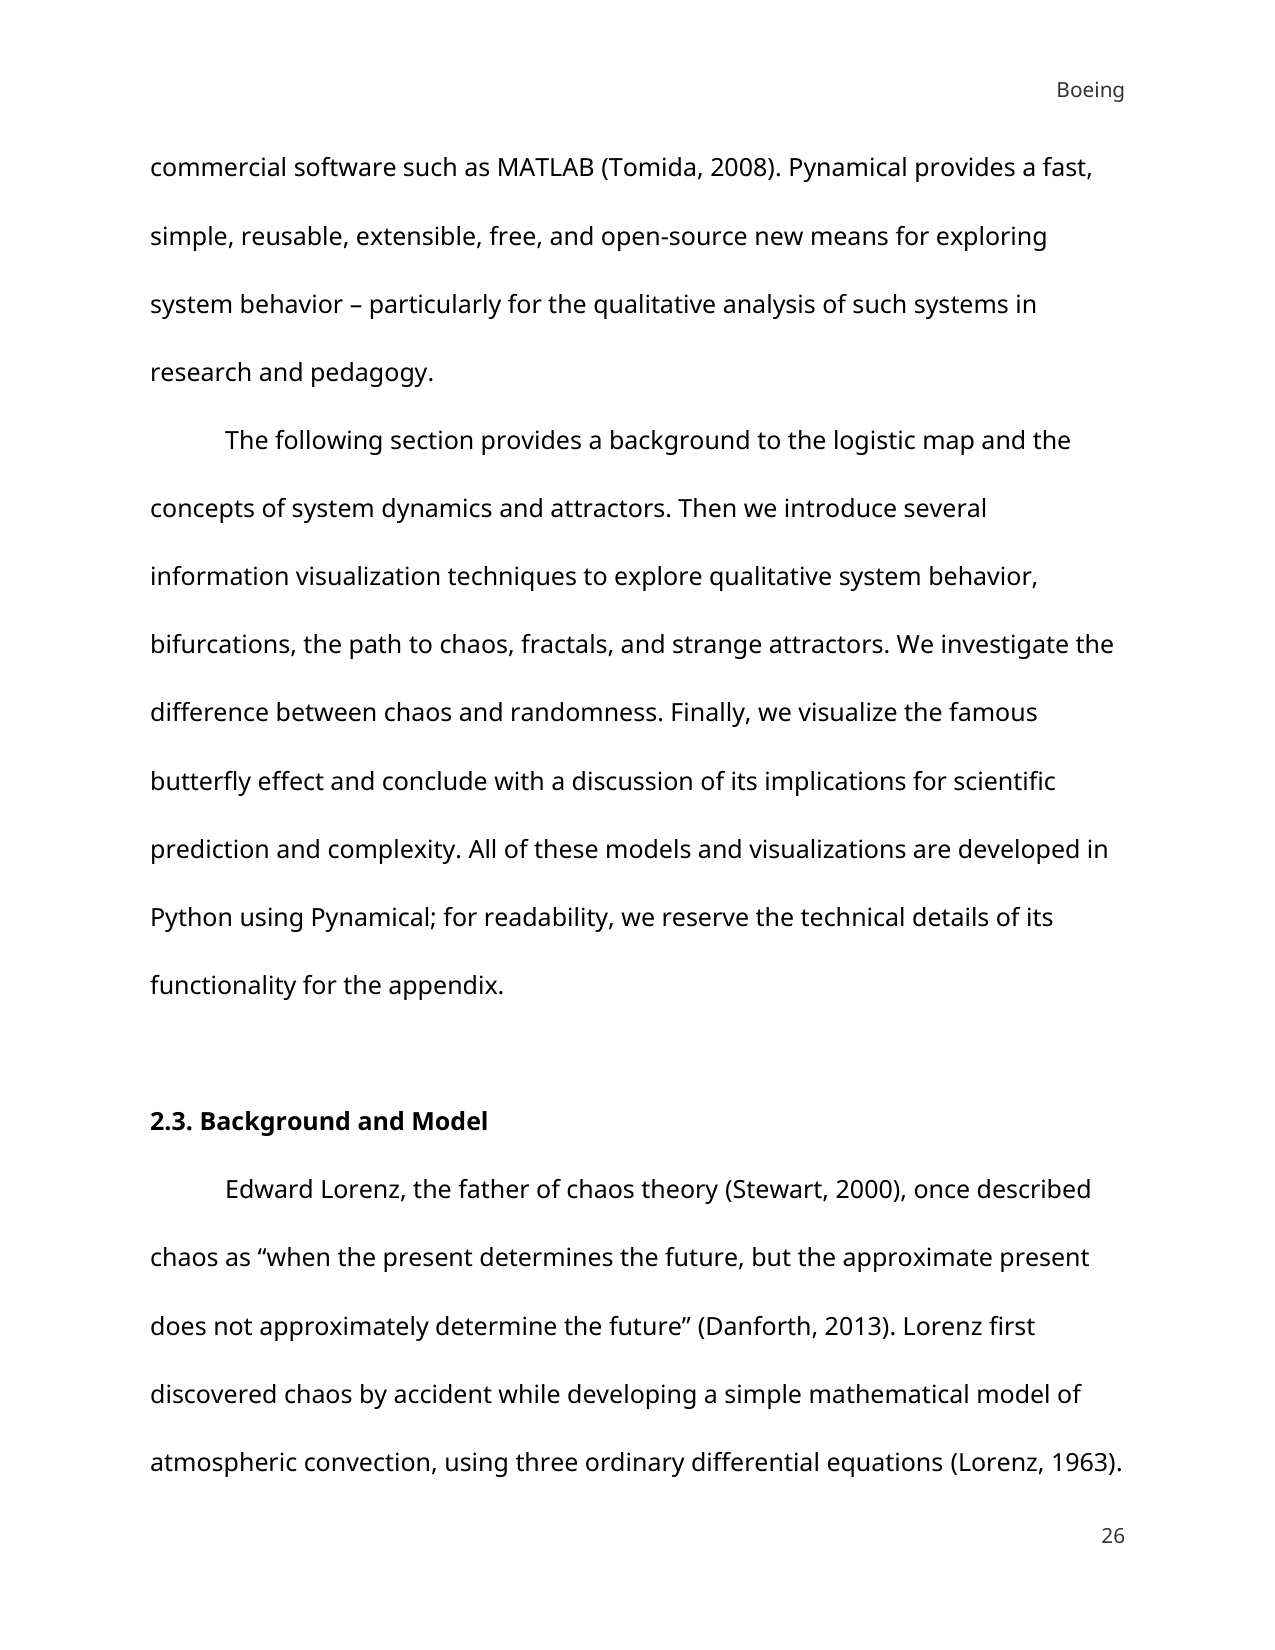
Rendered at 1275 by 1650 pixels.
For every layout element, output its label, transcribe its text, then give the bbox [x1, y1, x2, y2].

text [150, 150, 1125, 388]
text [150, 1172, 1125, 1478]
subtitle Background and Model [150, 1104, 1125, 1138]
text The following section provides a background to the logistic map and the concepts of system dynamics and attractors. Then we introduce several information visualization techniques to explore qualitative system behavior, bifurcations, the path to chaos, fractals, and strange attractors. We investigate the difference between chaos and randomness. Finally, we visualize the famous butterfly effect and conclude with a discussion of its implications for scientific prediction and complexity. All of these models and visualizations are developed in Python using Pynamical; for readability, we reserve the technical details of its functionality for the appendix. [150, 422, 1125, 1002]
